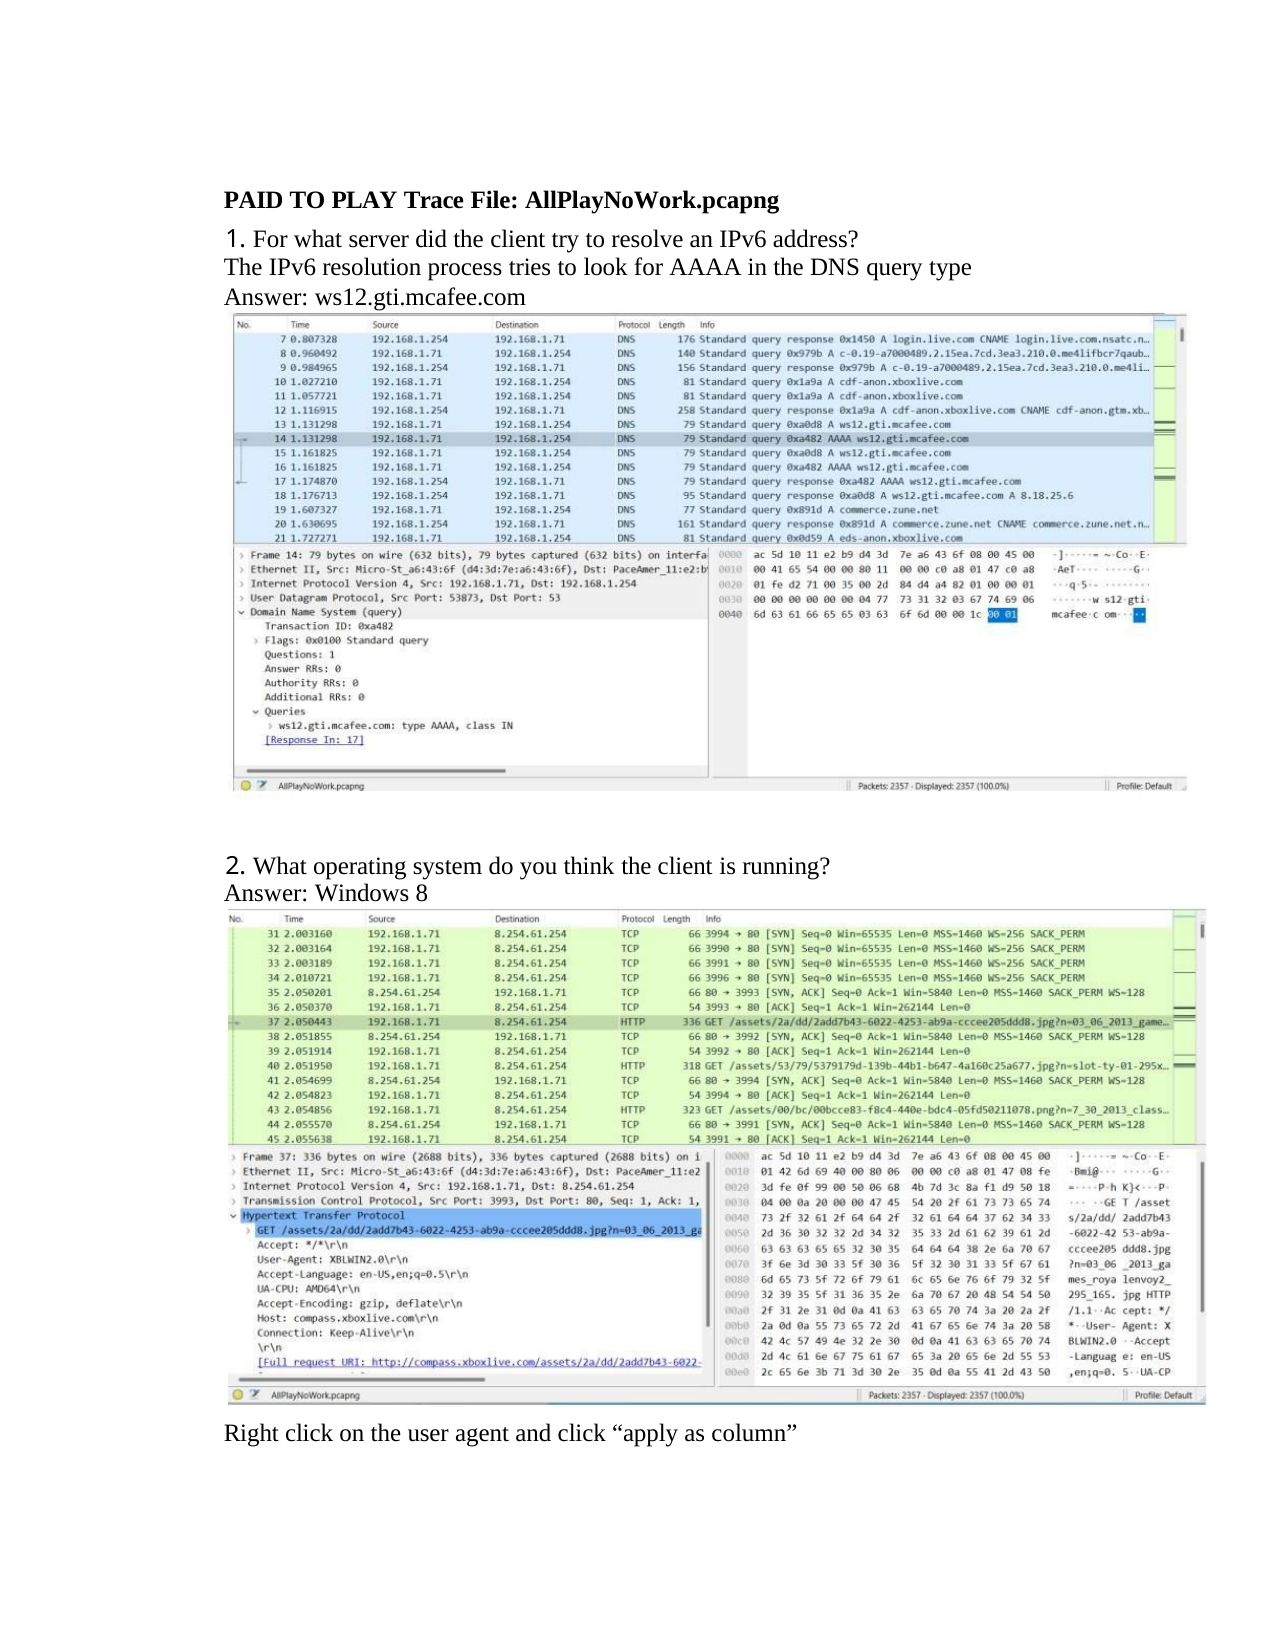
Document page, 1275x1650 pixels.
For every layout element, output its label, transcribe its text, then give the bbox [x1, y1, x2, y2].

list What operating system do you think the client is running? Answer: Windows 8 [223, 851, 832, 907]
subtitle PAID TO PLAY Trace File: AllPlayNoWork.pcapng [223, 185, 1214, 214]
text The IPv6 resolution process tries to look for AAAA in the DNS query type [223, 254, 1214, 281]
text Right click on the user agent and click “apply as column” [223, 1418, 1214, 1447]
list For what server did the client try to resolve an IPv6 address? [223, 218, 1214, 254]
text Answer: ws12.gti.mcafee.com [223, 282, 1214, 311]
picture [228, 906, 1207, 1407]
picture [228, 311, 1206, 800]
